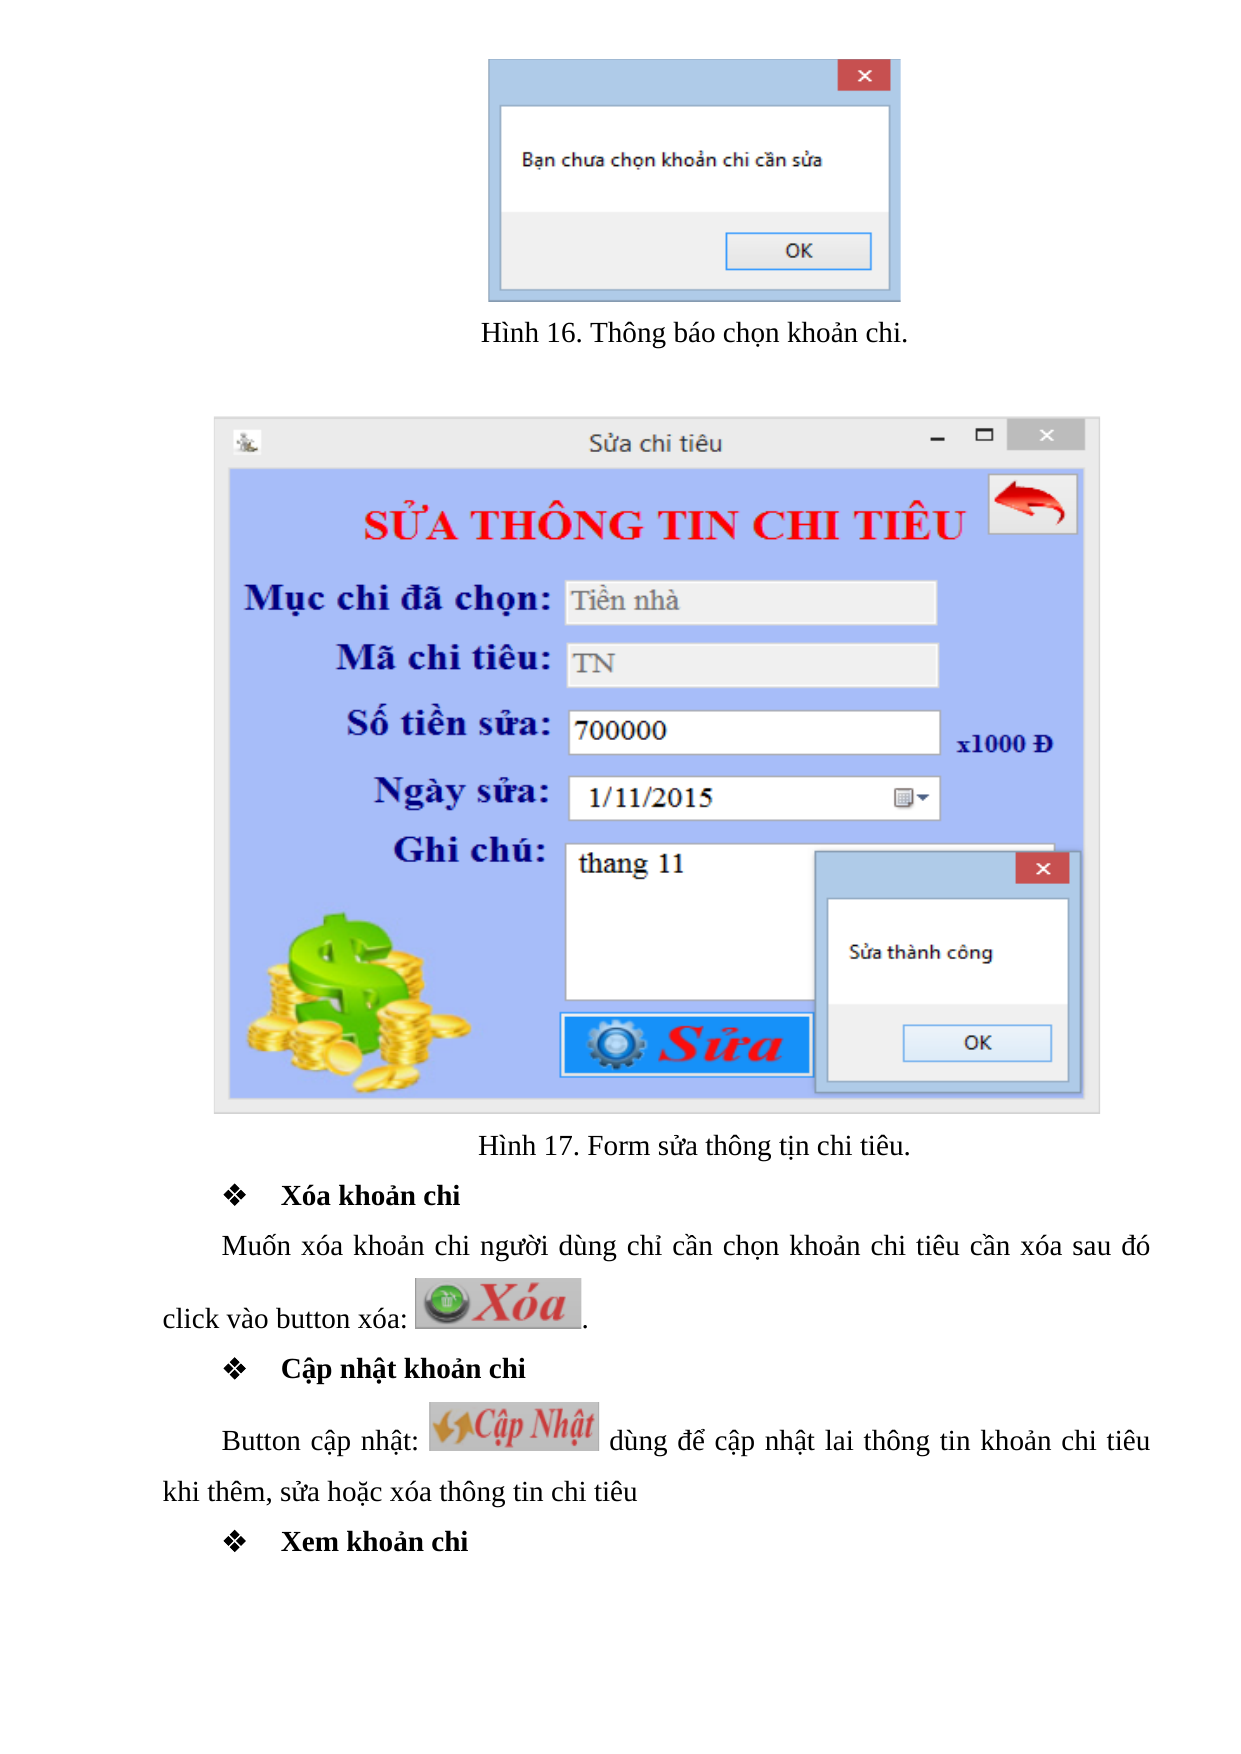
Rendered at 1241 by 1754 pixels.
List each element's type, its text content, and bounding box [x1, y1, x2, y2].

list Xóa khoản chi [221, 1178, 1152, 1212]
list Muốn xóa khoản chi người dùng chỉ cần chọn khoản chi tiêu cần xóa sau đó click vào button xóa: . [162, 1228, 1152, 1335]
picture [488, 59, 901, 302]
list Button cập nhật: dùng để cập nhật lai thông tin khoản chi tiêu khi thêm, sửa hoặc xóa thông tin chi tiêu [162, 1402, 1152, 1507]
list Hình 16. Thông báo chọn khoản chi. [237, 316, 1152, 349]
picture [213, 416, 1100, 1114]
list Cập nhật khoản chi [221, 1352, 1152, 1385]
list Hình 17. Form sửa thông tịn chi tiêu. [237, 1128, 1152, 1161]
list Xem khoản chi [221, 1524, 1152, 1558]
